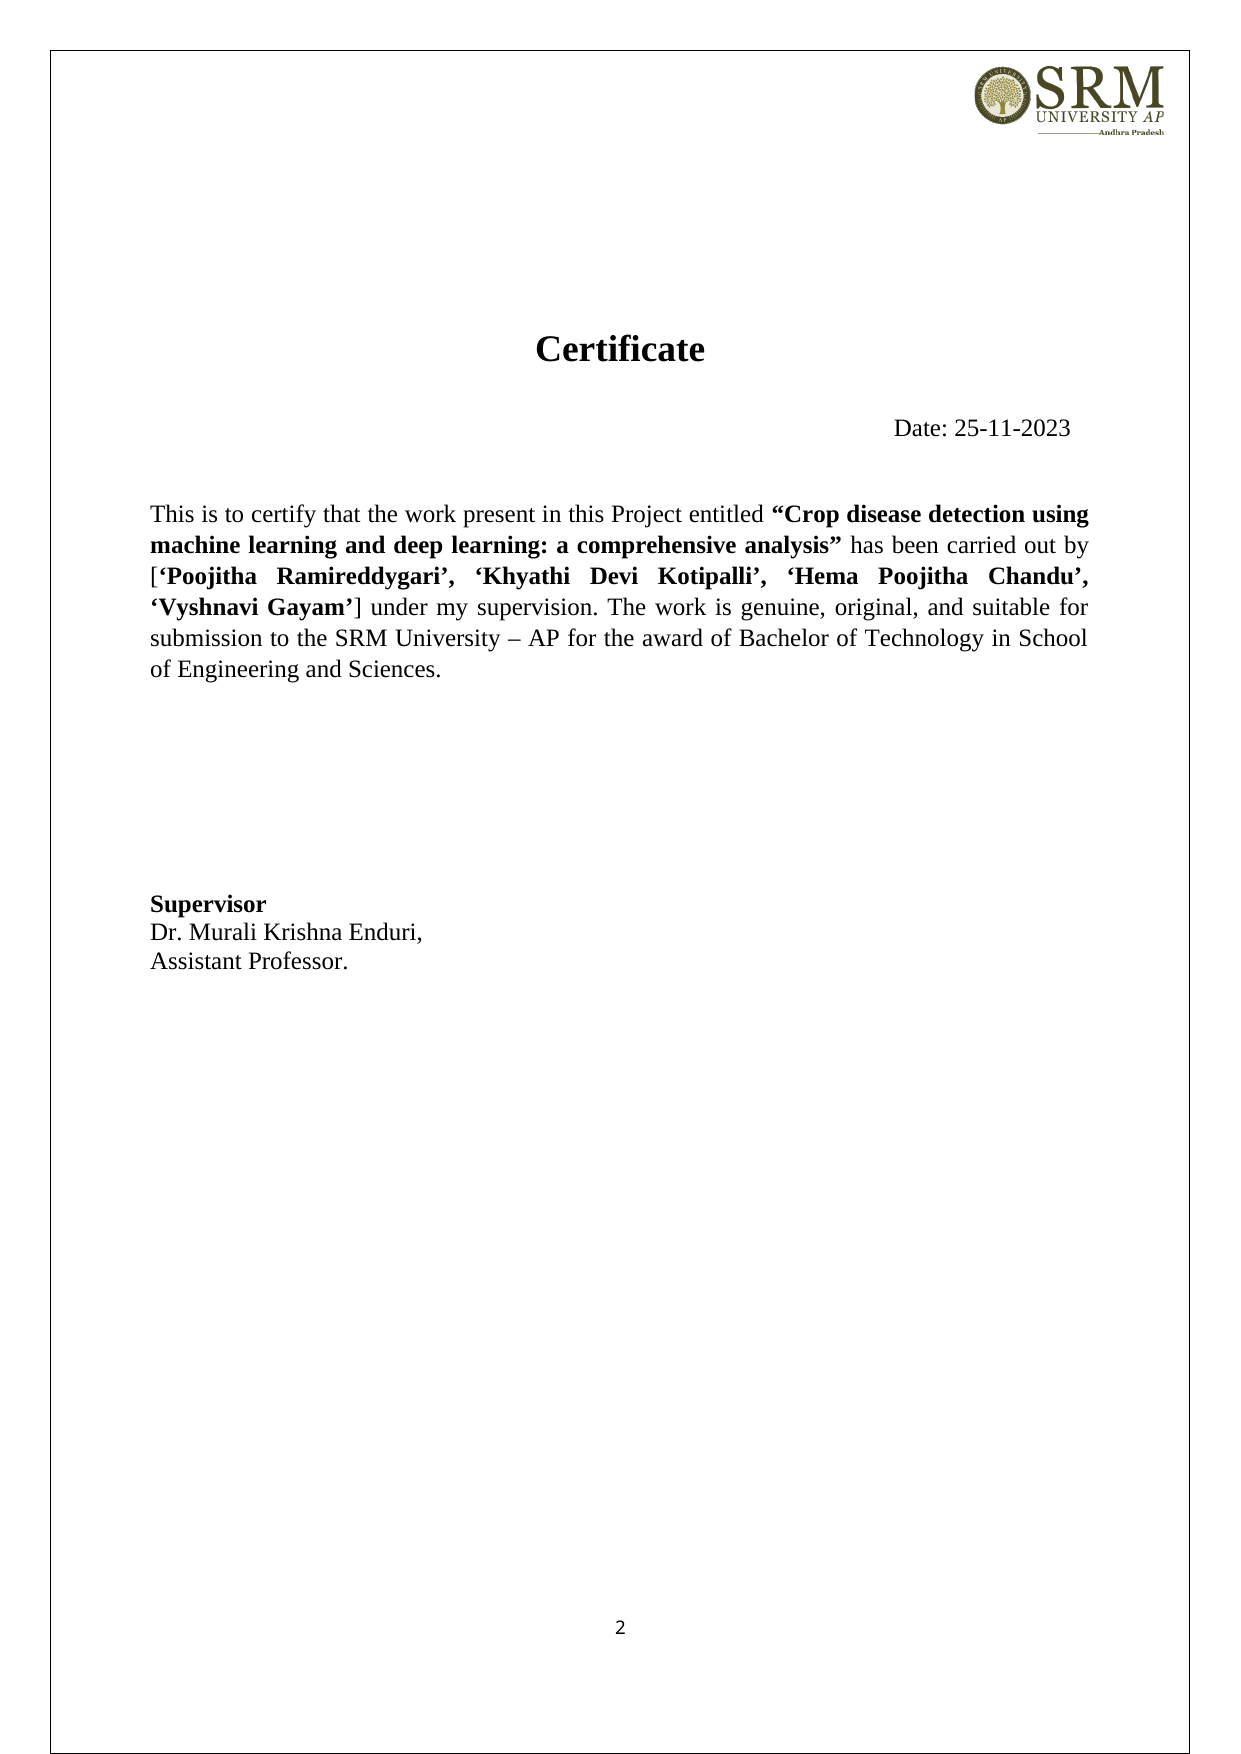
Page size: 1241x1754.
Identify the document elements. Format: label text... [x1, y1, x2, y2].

text Dr. Murali Krishna Enduri, [150, 917, 1090, 946]
text Assistant Professor. [150, 946, 1090, 975]
text Supervisor [150, 889, 1090, 917]
picture [974, 66, 1164, 135]
text Date: 25-11-2023 [150, 413, 1090, 442]
text Certificate [150, 327, 1090, 370]
subtitle This is to certify that the work present in this Project entitled “Crop disease detection using machine learning and deep learning: a comprehensive analysis” has been carried out by [‘Poojitha Ramireddygari’, ‘Khyathi Devi Kotipalli’, ‘Hema Poojitha Chandu’, ‘Vyshnavi Gayam’] under my supervision. The work is genuine, original, and suitable for submission to the SRM University – AP for the award of Bachelor of Technology in School of Engineering and Sciences. [150, 499, 1089, 683]
